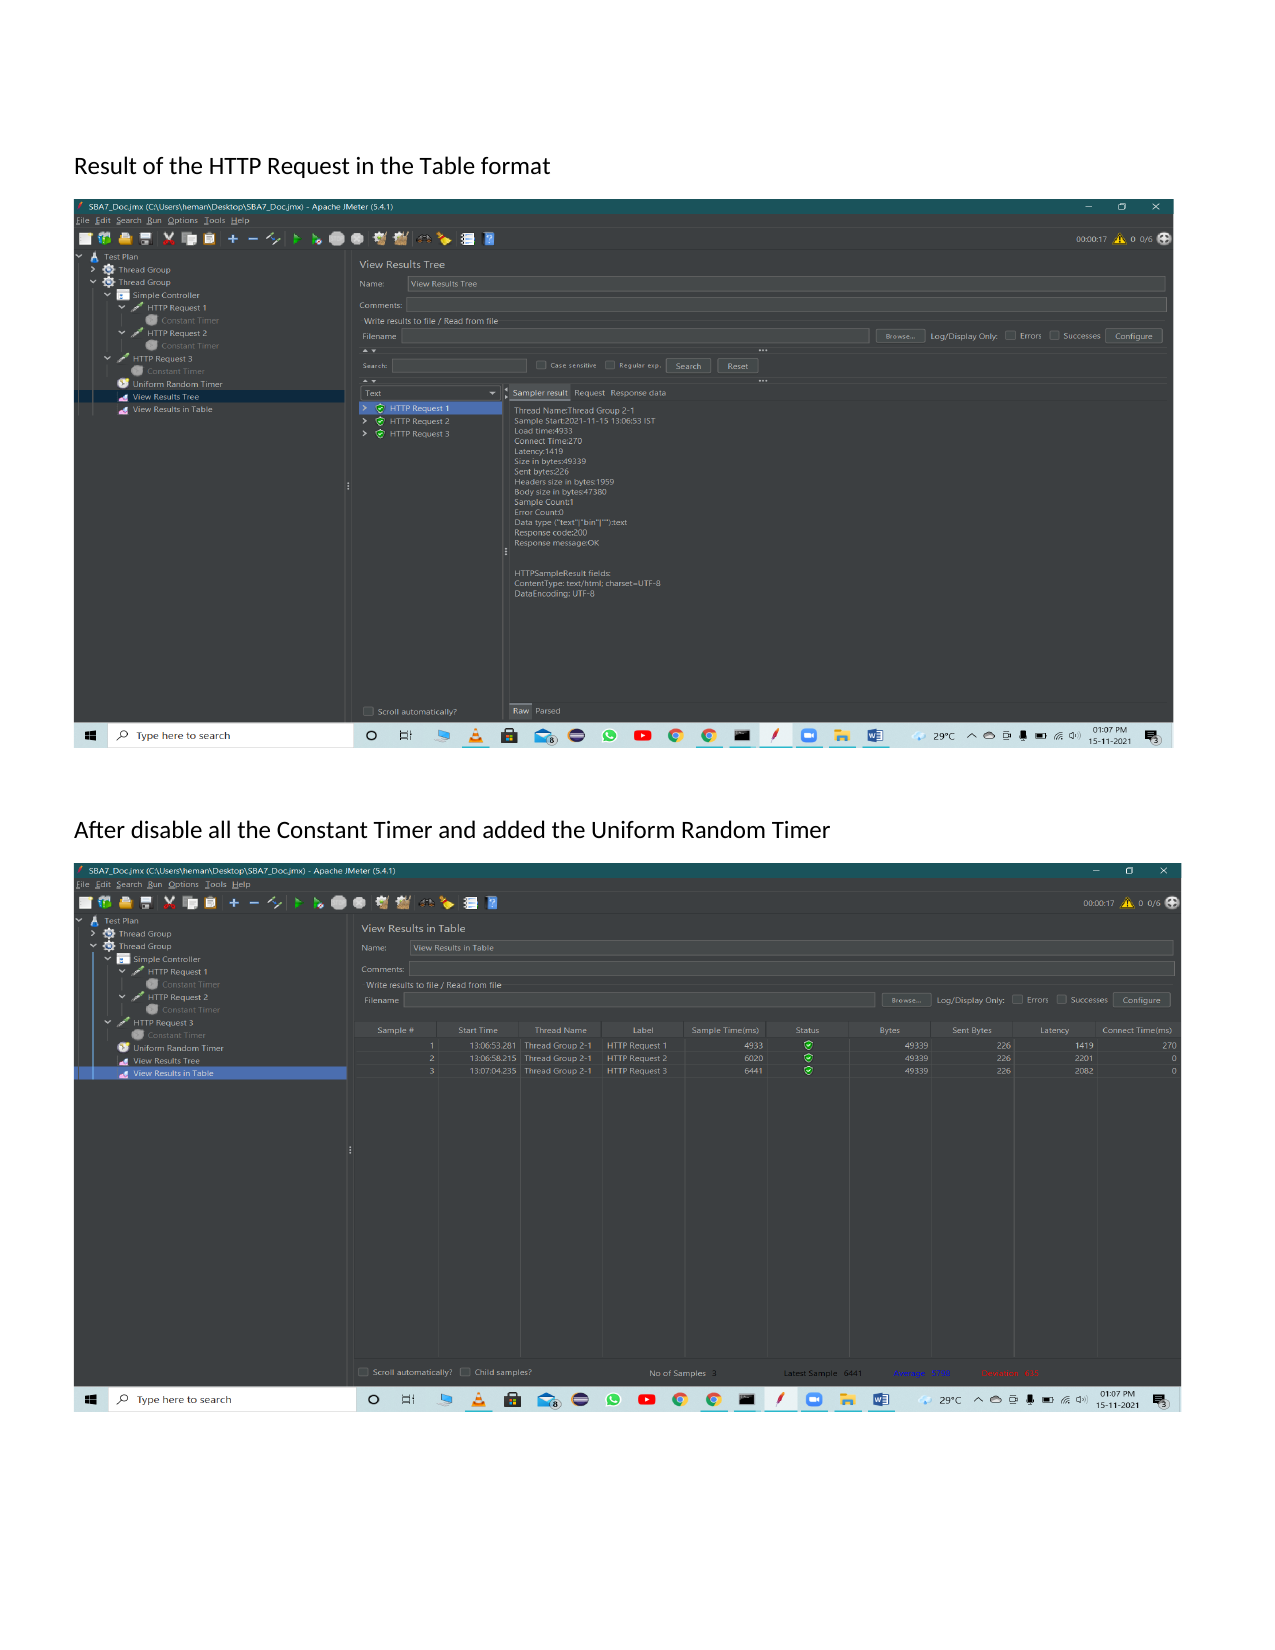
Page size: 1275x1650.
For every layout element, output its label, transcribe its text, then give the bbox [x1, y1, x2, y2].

picture [73, 199, 1174, 748]
picture [73, 863, 1182, 1412]
text Result of the HTTP Request in the Table format [74, 150, 1167, 181]
text After disable all the Constant Timer and added the Uniform Random Timer [74, 814, 1167, 844]
